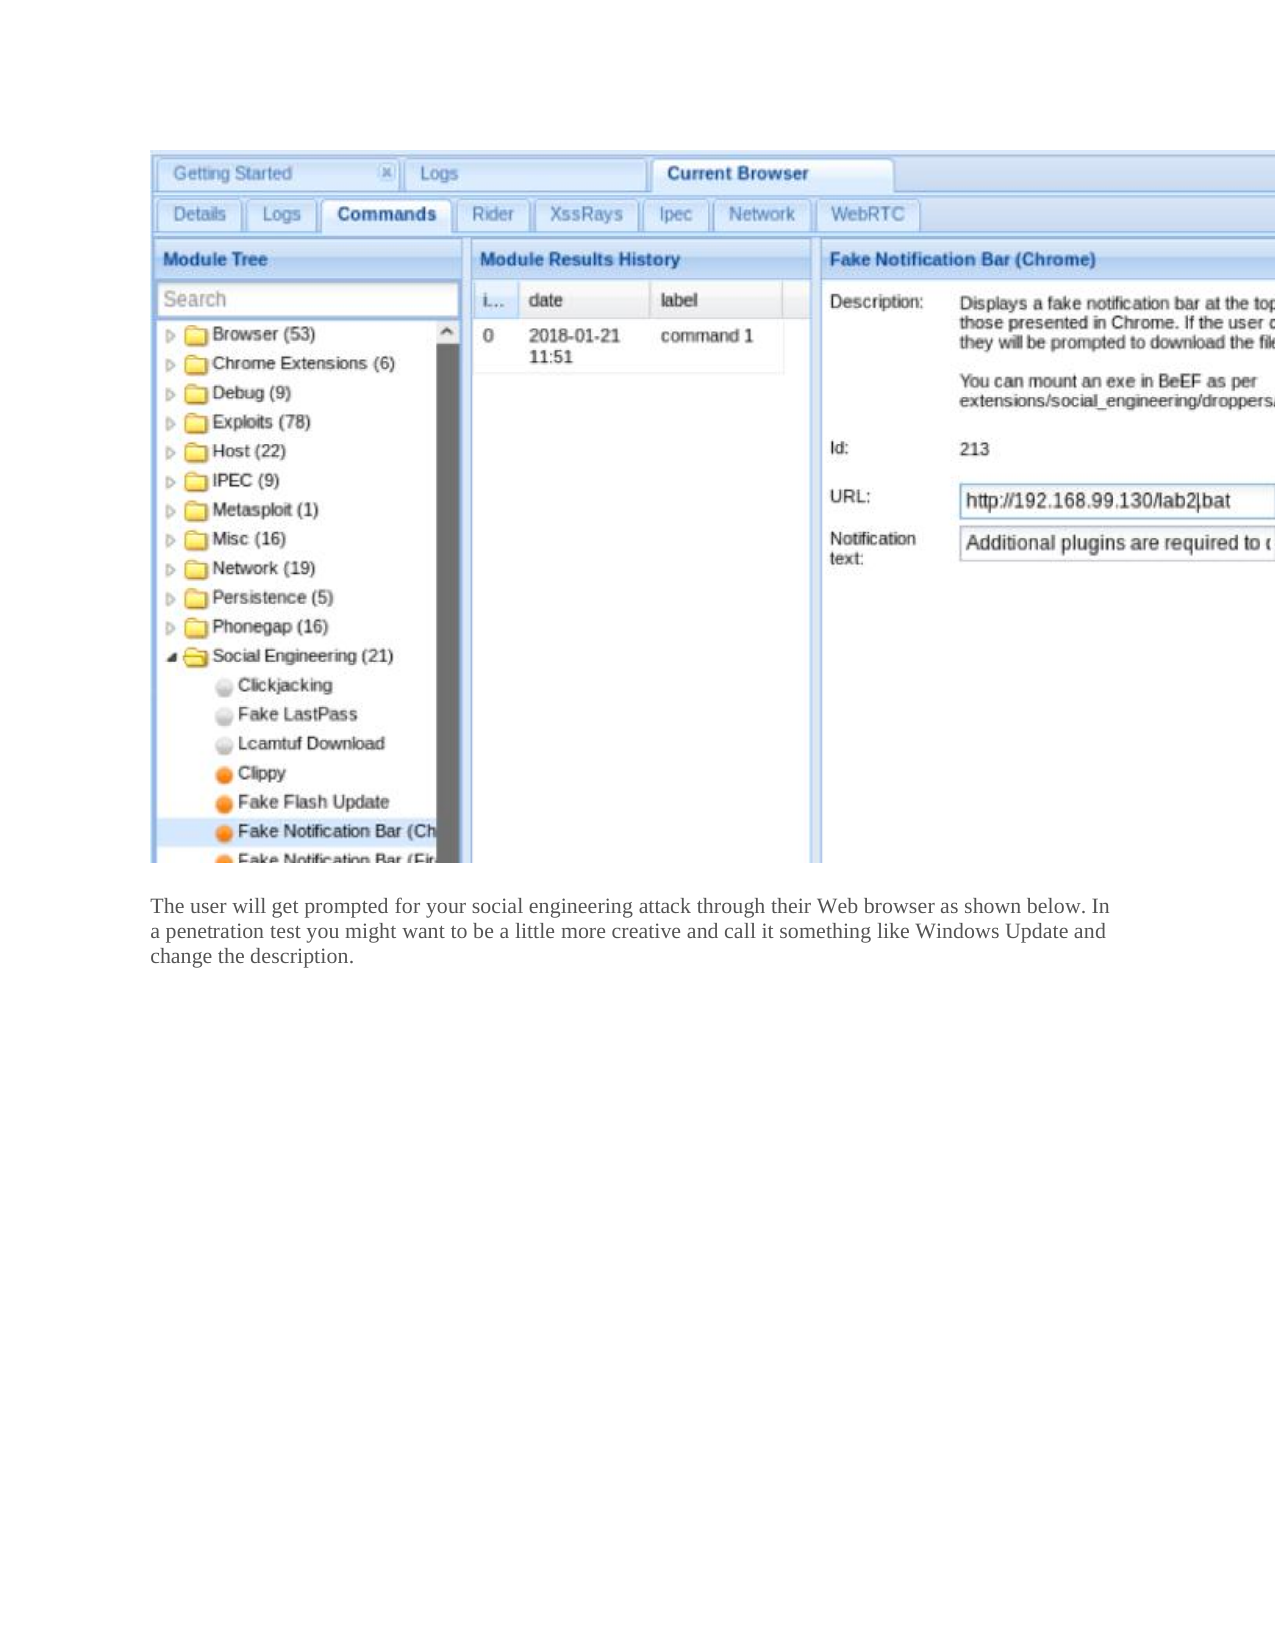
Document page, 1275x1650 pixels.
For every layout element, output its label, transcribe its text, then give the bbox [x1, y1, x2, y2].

picture [150, 150, 1275, 863]
text The user will get prompted for your social engineering attack through their Web browser as shown below. In a penetration test you might want to be a little more creative and call it something like Windows Update and change the description. [150, 893, 1121, 969]
